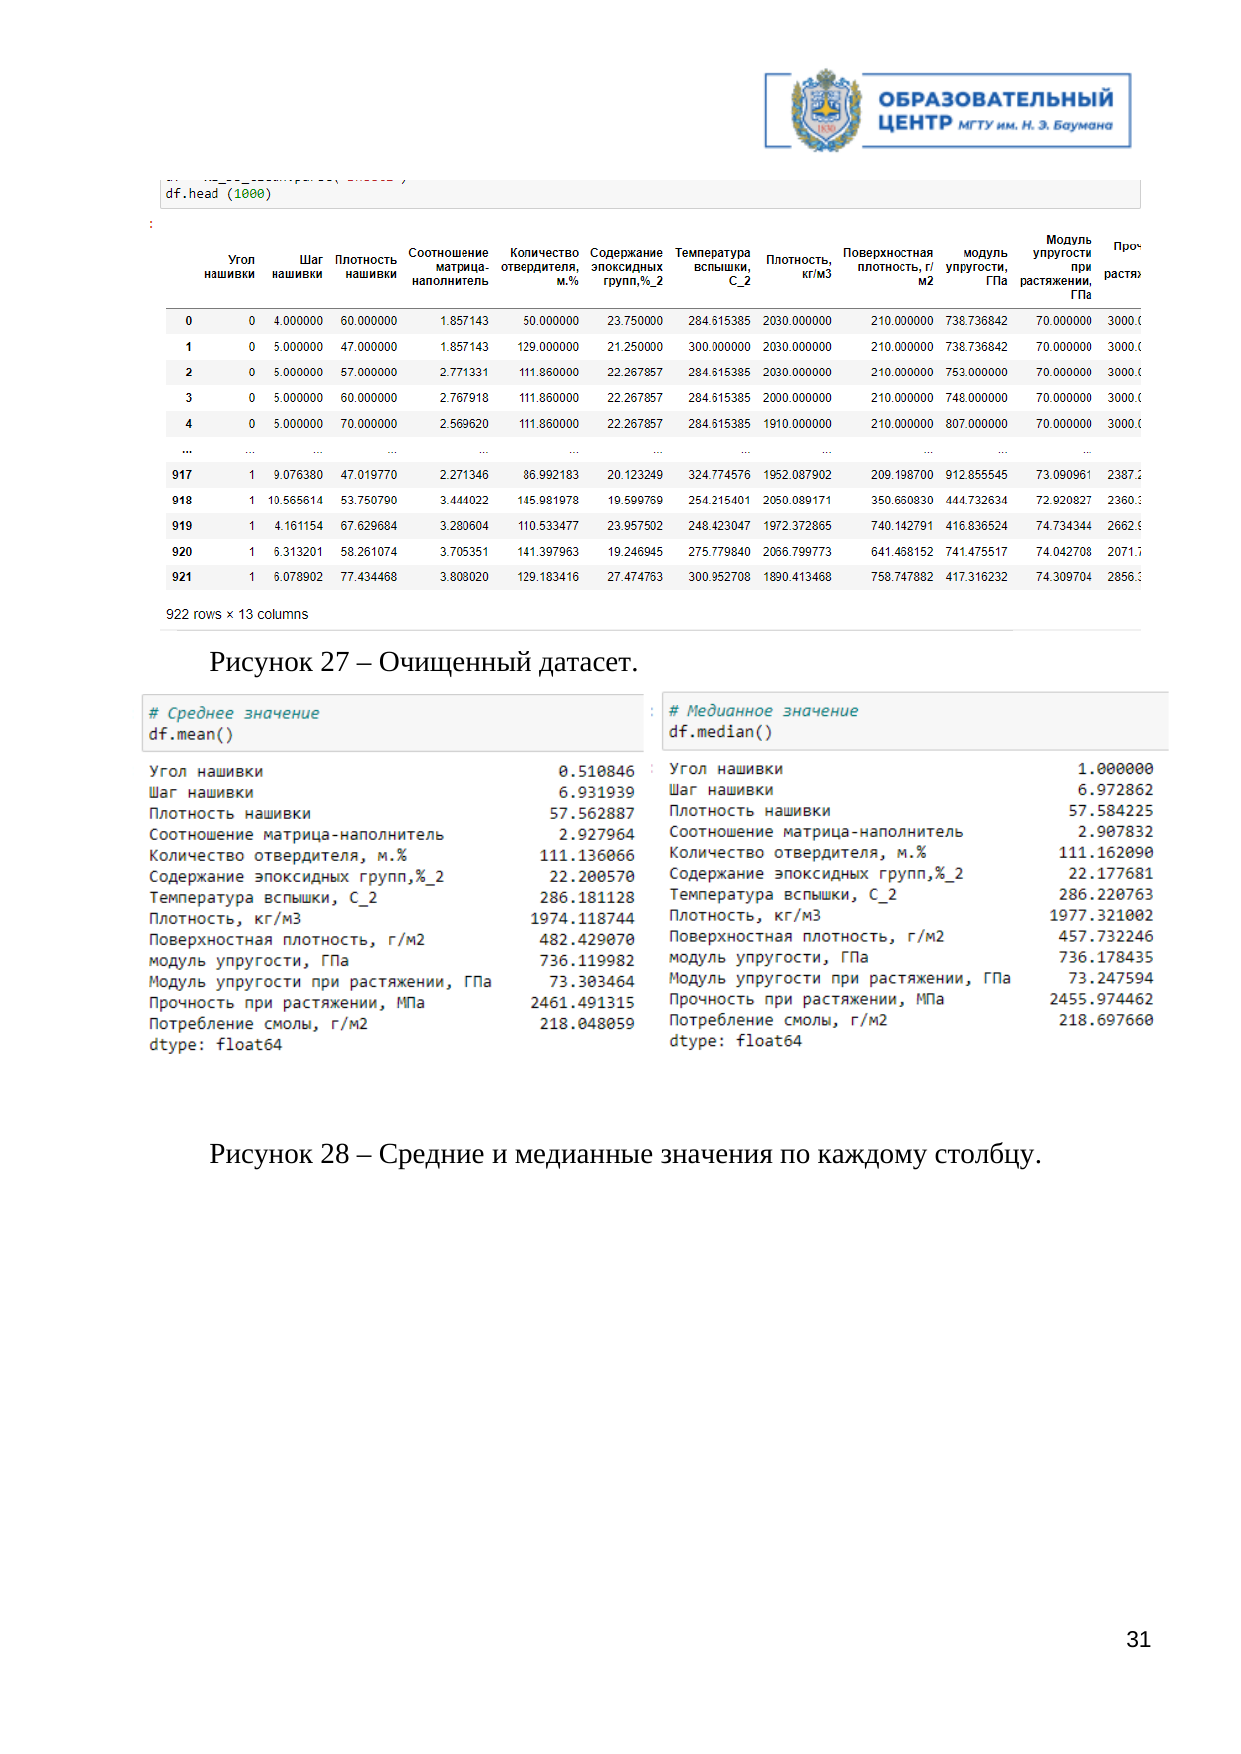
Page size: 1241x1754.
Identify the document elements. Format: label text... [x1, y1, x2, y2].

text Рисунок 28 – Средние и медианные значения по каждому столбцу. [150, 1137, 1151, 1170]
text Рисунок 27 – Очищенный датасет. [150, 644, 1151, 678]
picture [734, 45, 1182, 168]
picture [651, 688, 1169, 1071]
picture [150, 180, 1152, 631]
picture [132, 694, 644, 1070]
